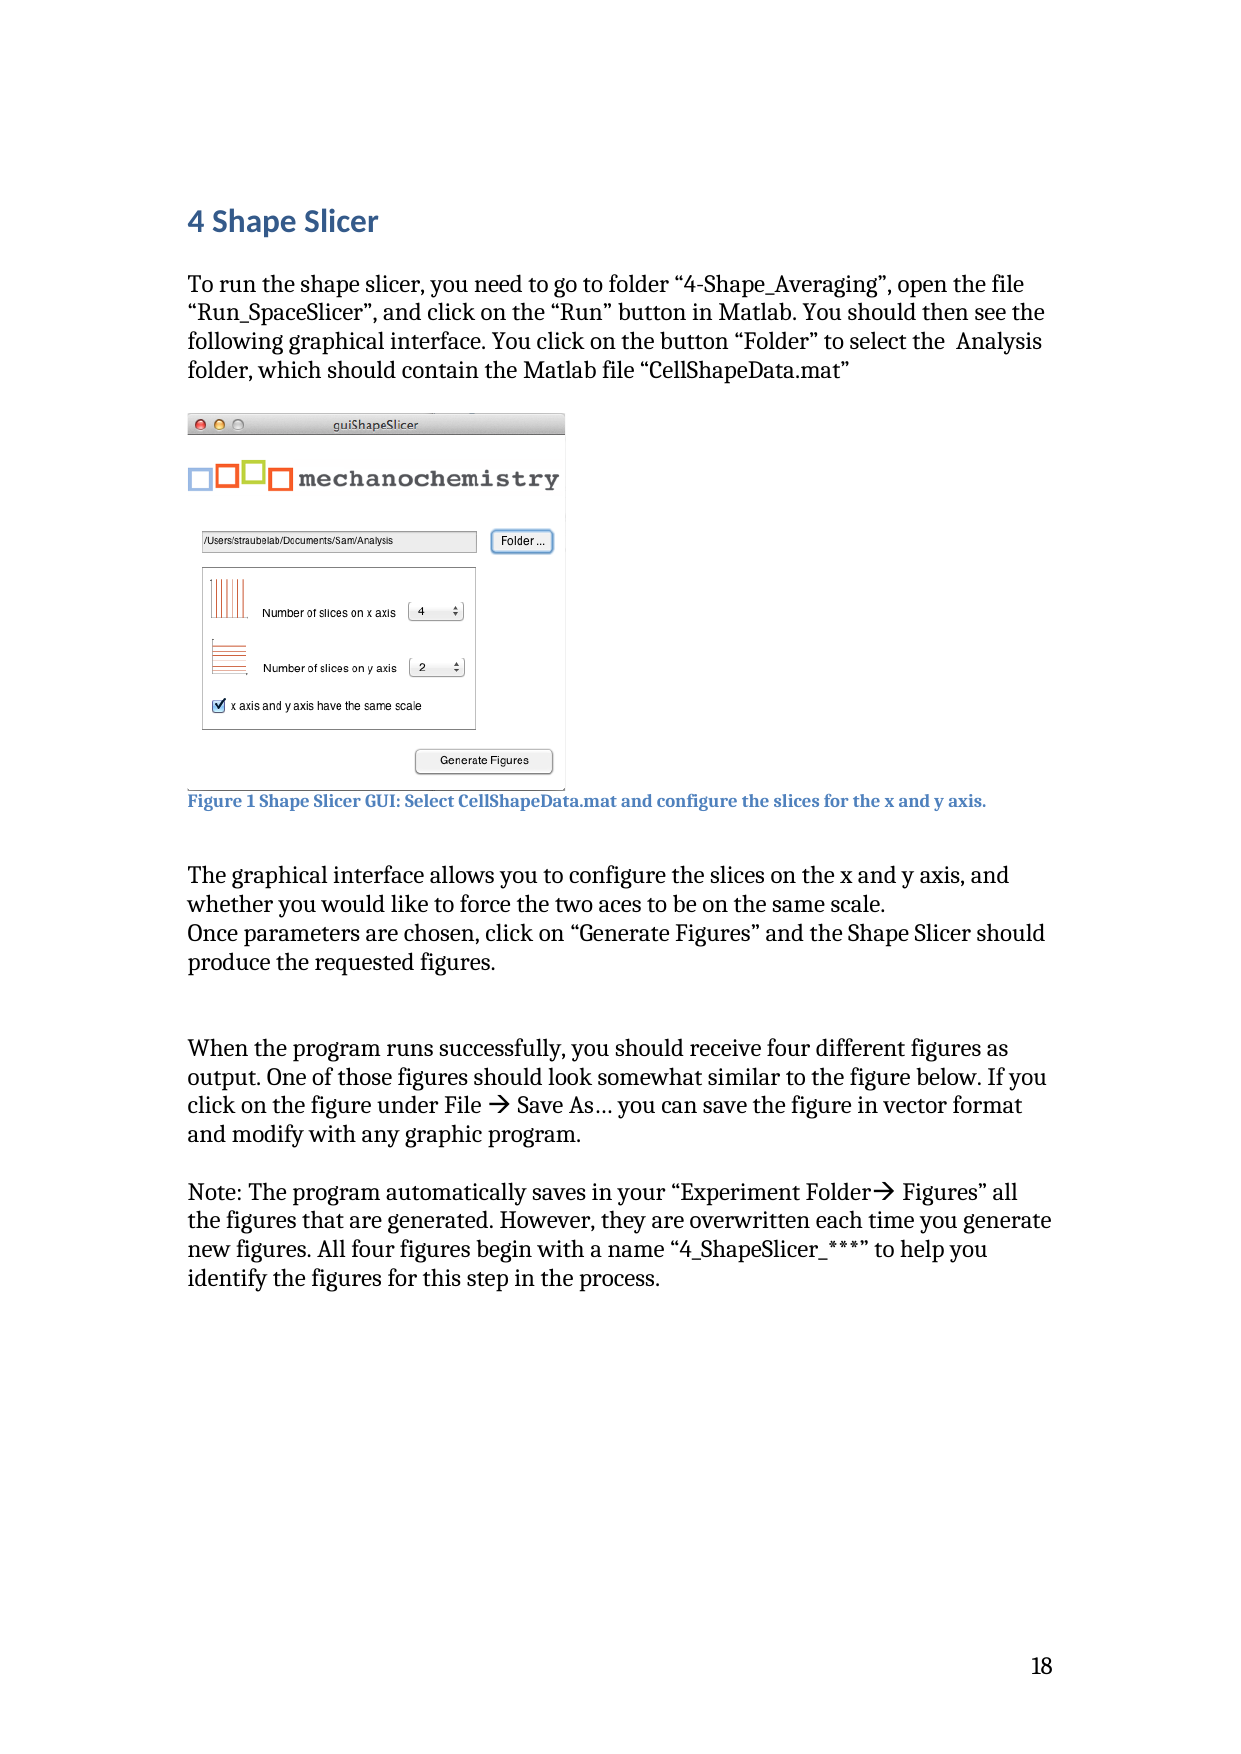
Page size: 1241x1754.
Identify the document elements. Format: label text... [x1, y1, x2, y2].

text When the program runs successfully, you should receive four different figures as output. One of those figures should look somewhat similar to the figure below. If you click on the figure under File Save As… you can save the figure in vector format and modify with any graphic program. [187, 1034, 1053, 1149]
text Note: The program automatically saves in your “Experiment Folder Figures” all the figures that are generated. However, they are overwritten each time you generate new figures. All four figures begin with a name “4_ShapeSlicer_***” to help you identify the figures for this step in the process. [187, 1178, 1053, 1293]
text The graphical interface allows you to configure the slices on the x and y axis, and whether you would like to force the two aces to be on the same scale. Once parameters are chosen, click on “Generate Figures” and the Shape Slicer should produce the requested figures. [187, 861, 1053, 976]
text To run the shape slicer, you need to go to folder “4-Shape_Averaging”, open the file “Run_SpaceSlicer”, and click on the “Run” button in Matlab. You should then see the following graphical interface. You click on the button “Folder” to select the Analysis folder, which should contain the Matlab file “CellShapeData.mat” [187, 269, 1053, 384]
text Figure 1 Shape Slicer GUI: Select CellShapeData.mat and configure the slices for the x and y axis. [187, 790, 1053, 812]
picture [187, 413, 566, 791]
subtitle 4 Shape Slicer [187, 200, 1053, 241]
